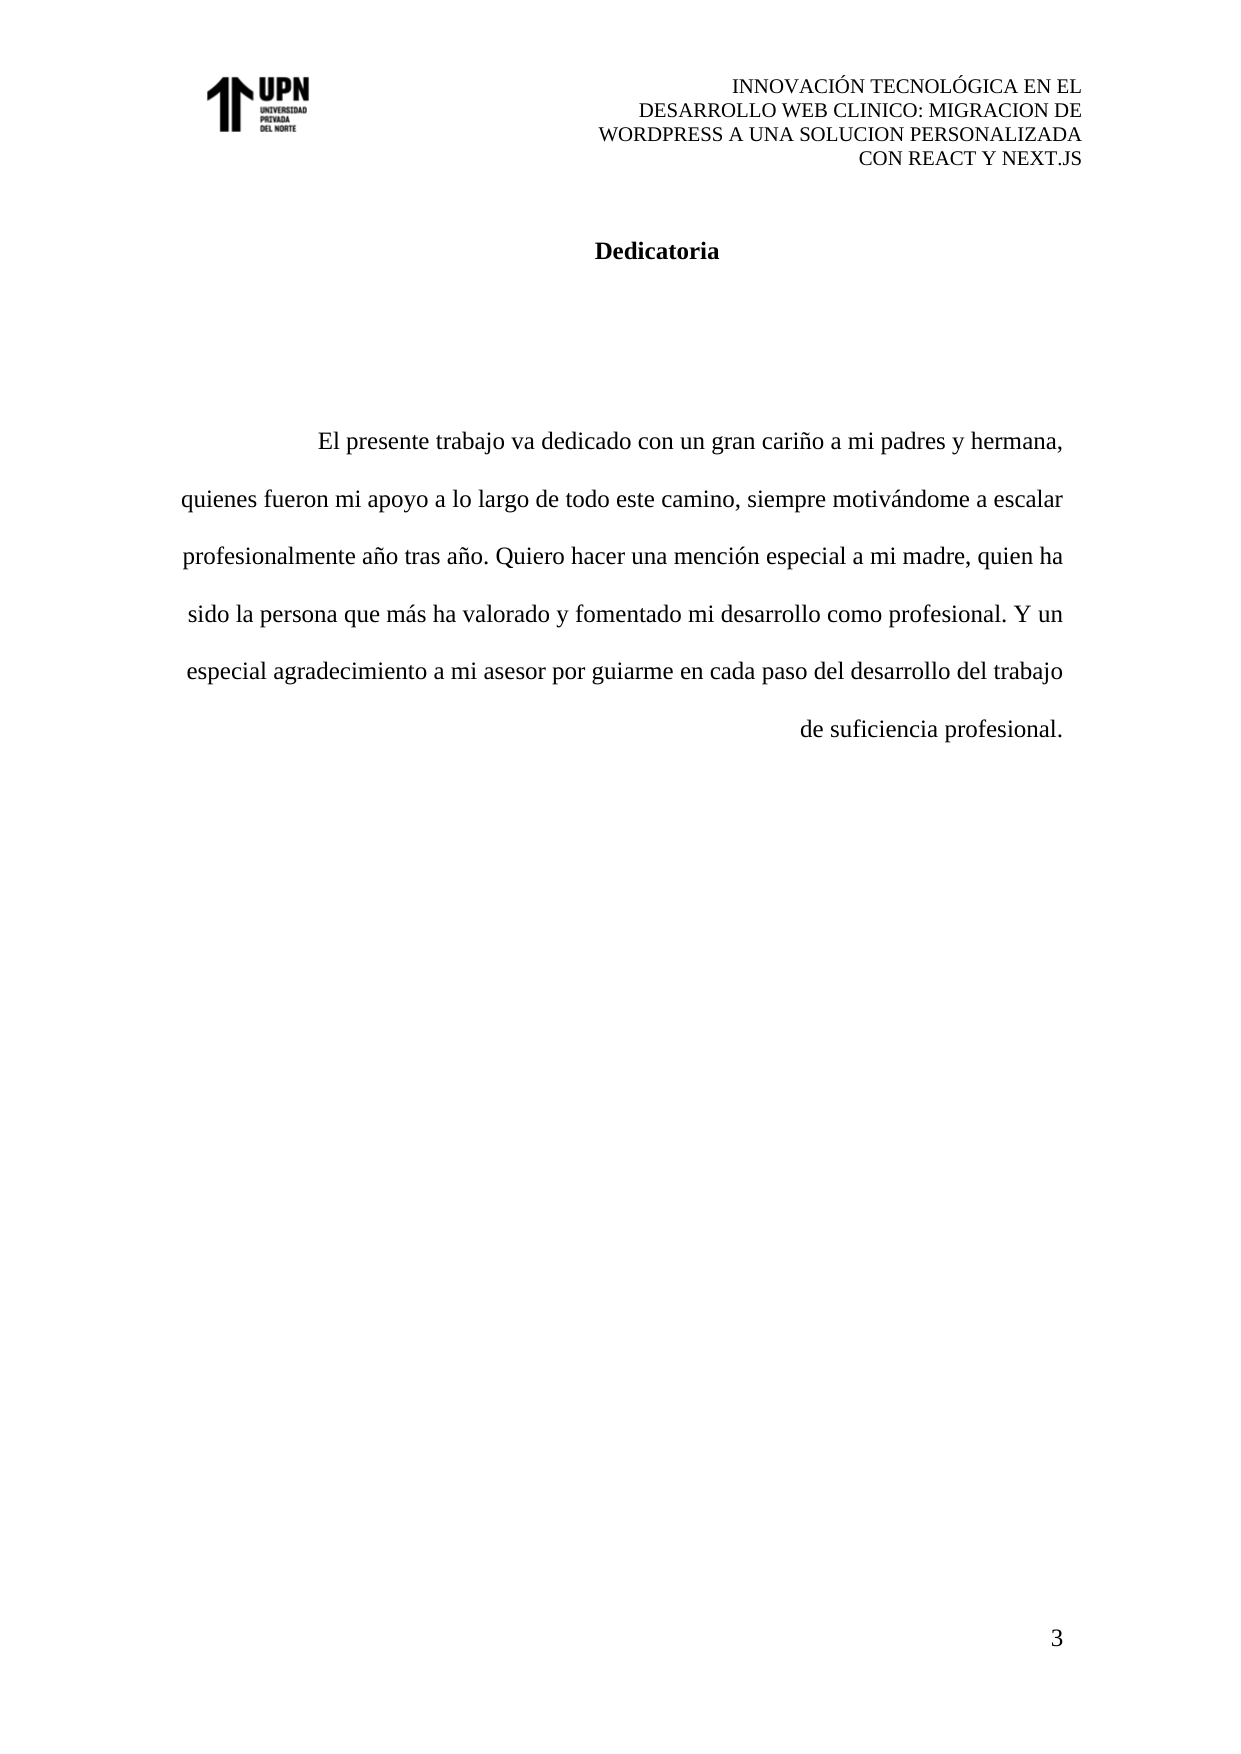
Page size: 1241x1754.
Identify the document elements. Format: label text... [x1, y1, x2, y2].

picture [203, 73, 313, 132]
subtitle Dedicatoria [177, 236, 1063, 265]
text El presente trabajo va dedicado con un gran cariño a mi padres y hermana, quienes fueron mi apoyo a lo largo de todo este camino, siempre motivándome a escalar profesionalmente año tras año. Quiero hacer una mención especial a mi madre, quien ha sido la persona que más ha valorado y fomentado mi desarrollo como profesional. Y un especial agradecimiento a mi asesor por guiarme en cada paso del desarrollo del trabajo de suficiencia profesional. [177, 426, 1063, 742]
